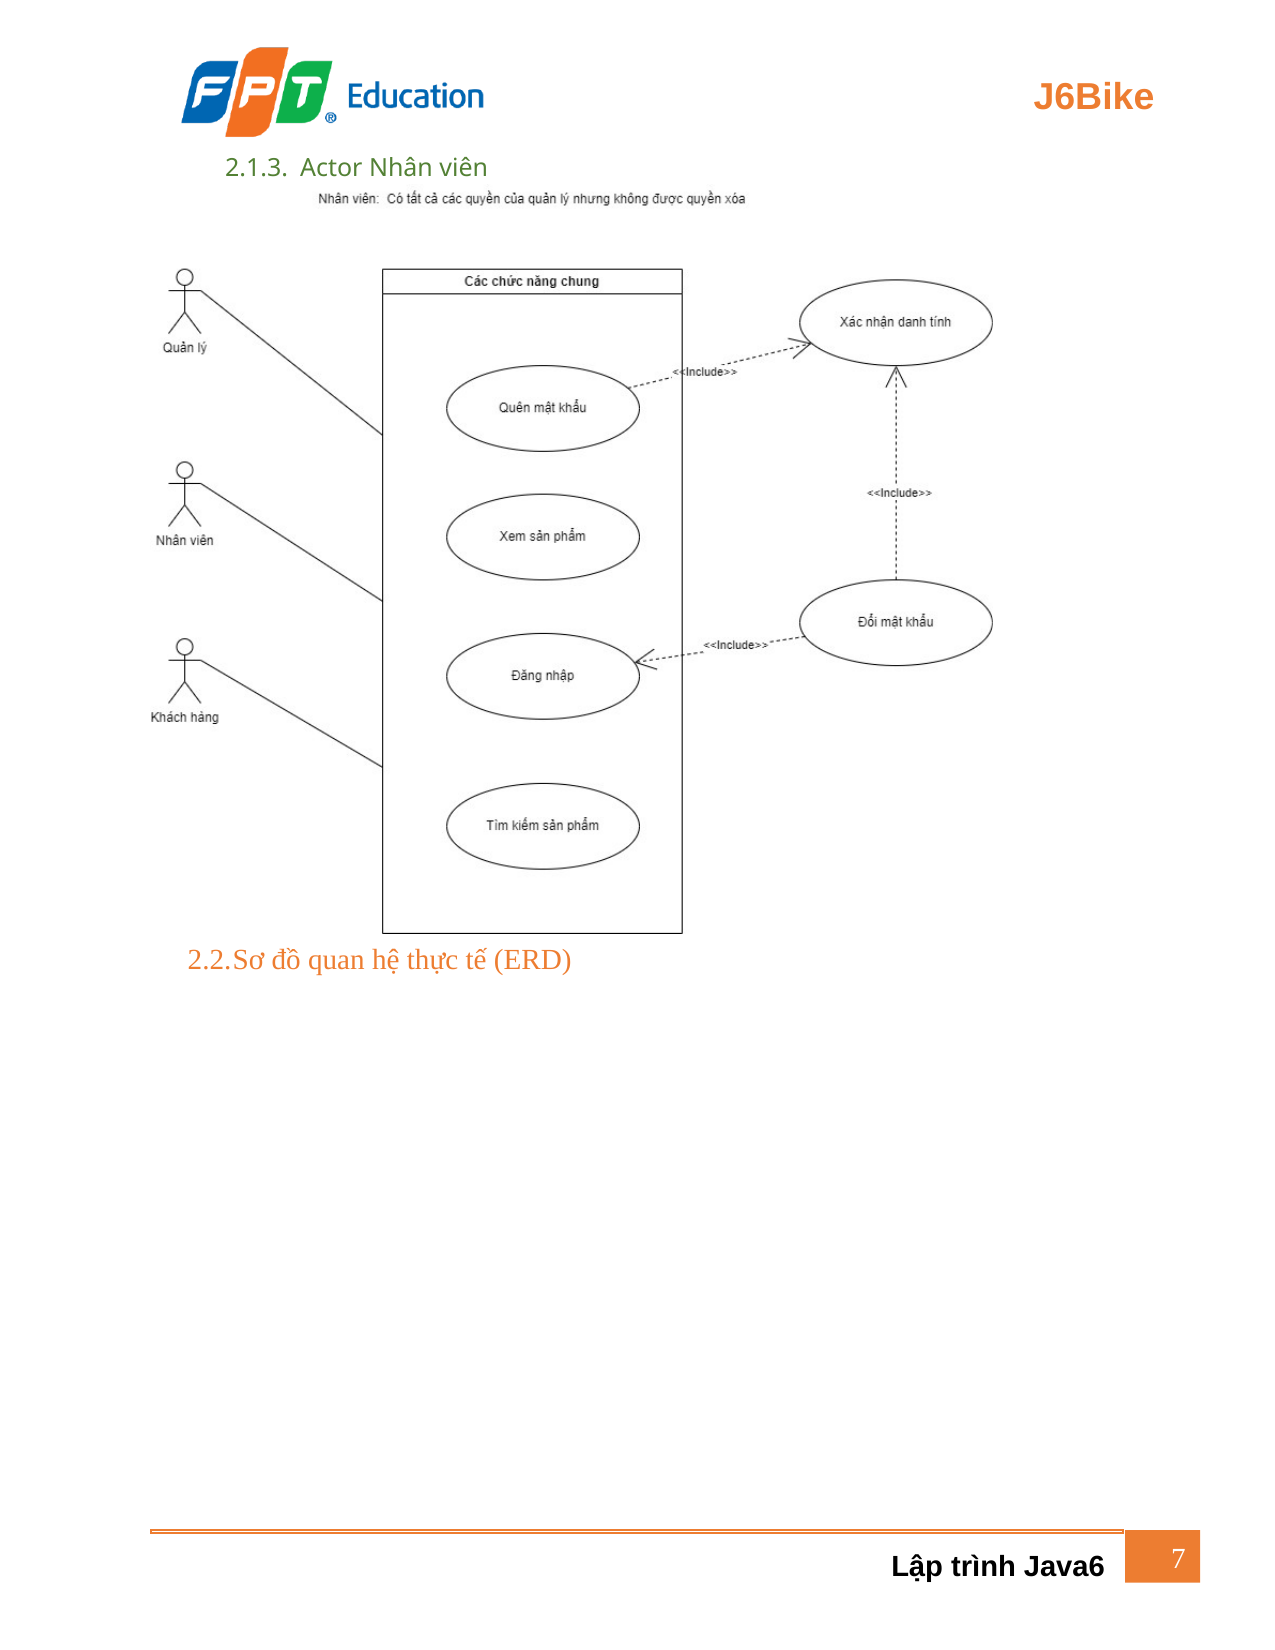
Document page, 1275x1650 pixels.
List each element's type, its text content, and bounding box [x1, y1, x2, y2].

subtitle Actor Nhân viên [225, 150, 1125, 184]
picture [150, 184, 993, 934]
picture [150, 29, 510, 151]
subtitle Sơ đồ quan hệ thực tế (ERD) [187, 942, 1125, 975]
